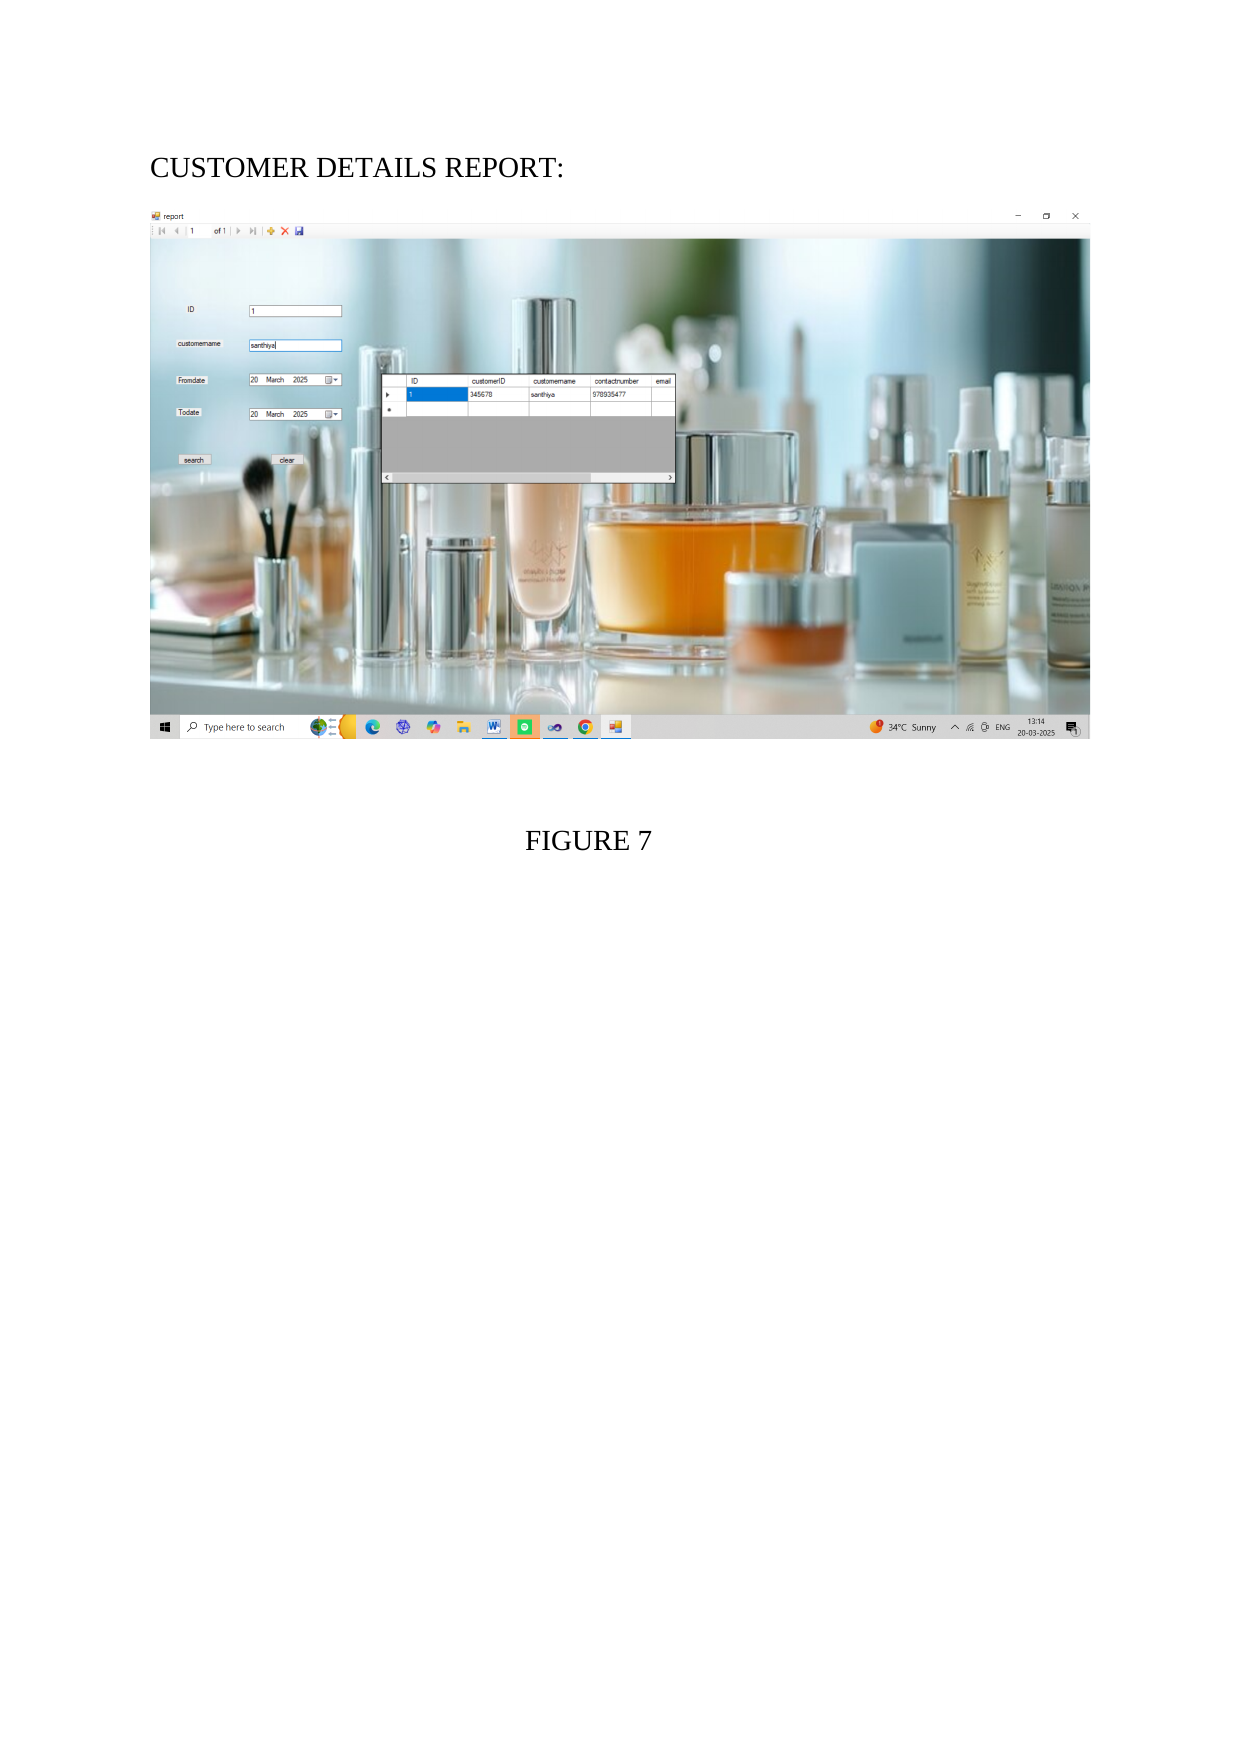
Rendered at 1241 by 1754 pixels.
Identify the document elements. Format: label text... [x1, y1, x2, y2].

text FIGURE 7 [150, 823, 1090, 856]
text CUSTOMER DETAILS REPORT: [150, 150, 1090, 183]
picture [150, 209, 1091, 739]
